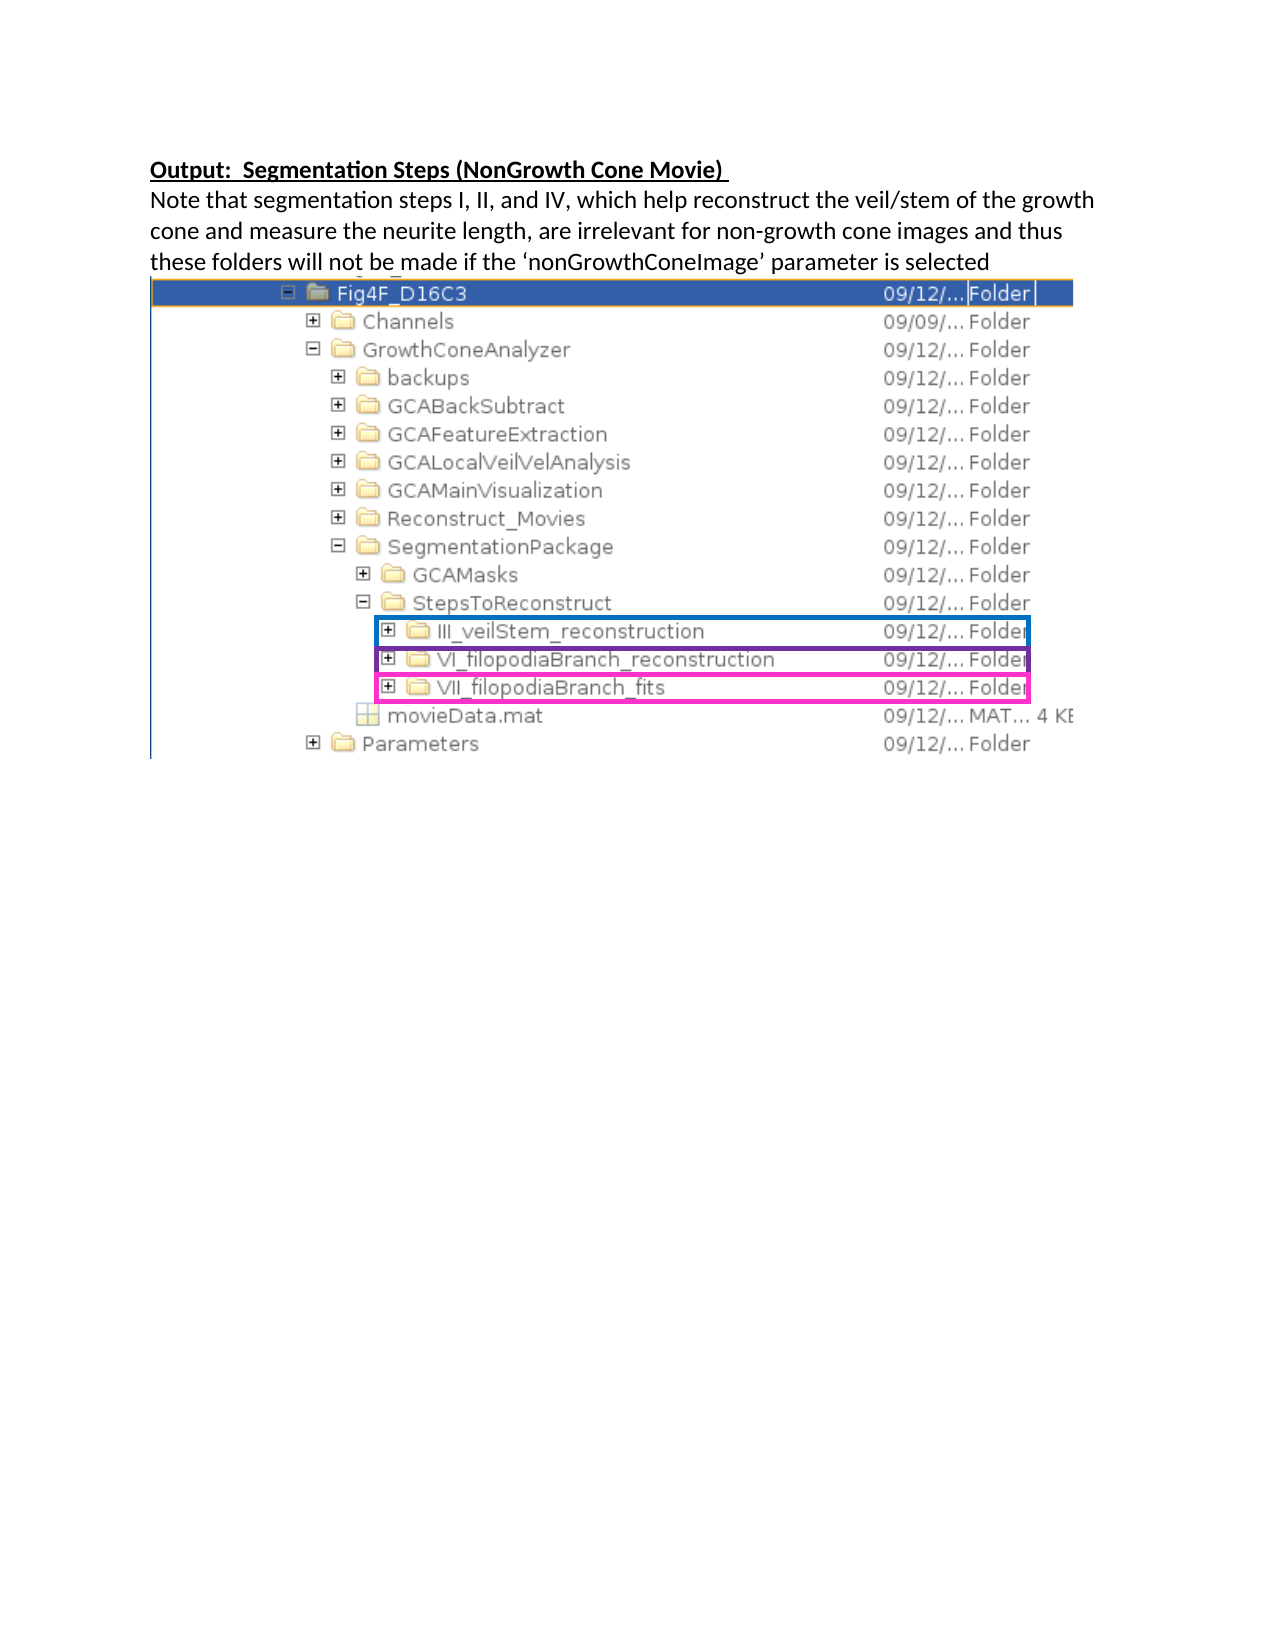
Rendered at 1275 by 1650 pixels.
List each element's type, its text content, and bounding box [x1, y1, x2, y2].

text Note that segmentation steps I, II, and IV, which help reconstruct the veil/stem of the growth cone and measure the neurite length, are irrelevant for non-growth cone images and thus these folders will not be made if the ‘nonGrowthConeImage’ parameter is selected [150, 185, 1125, 276]
subtitle Output: Segmentation Steps (NonGrowth Cone Movie) [150, 154, 1125, 185]
picture [150, 276, 1074, 759]
